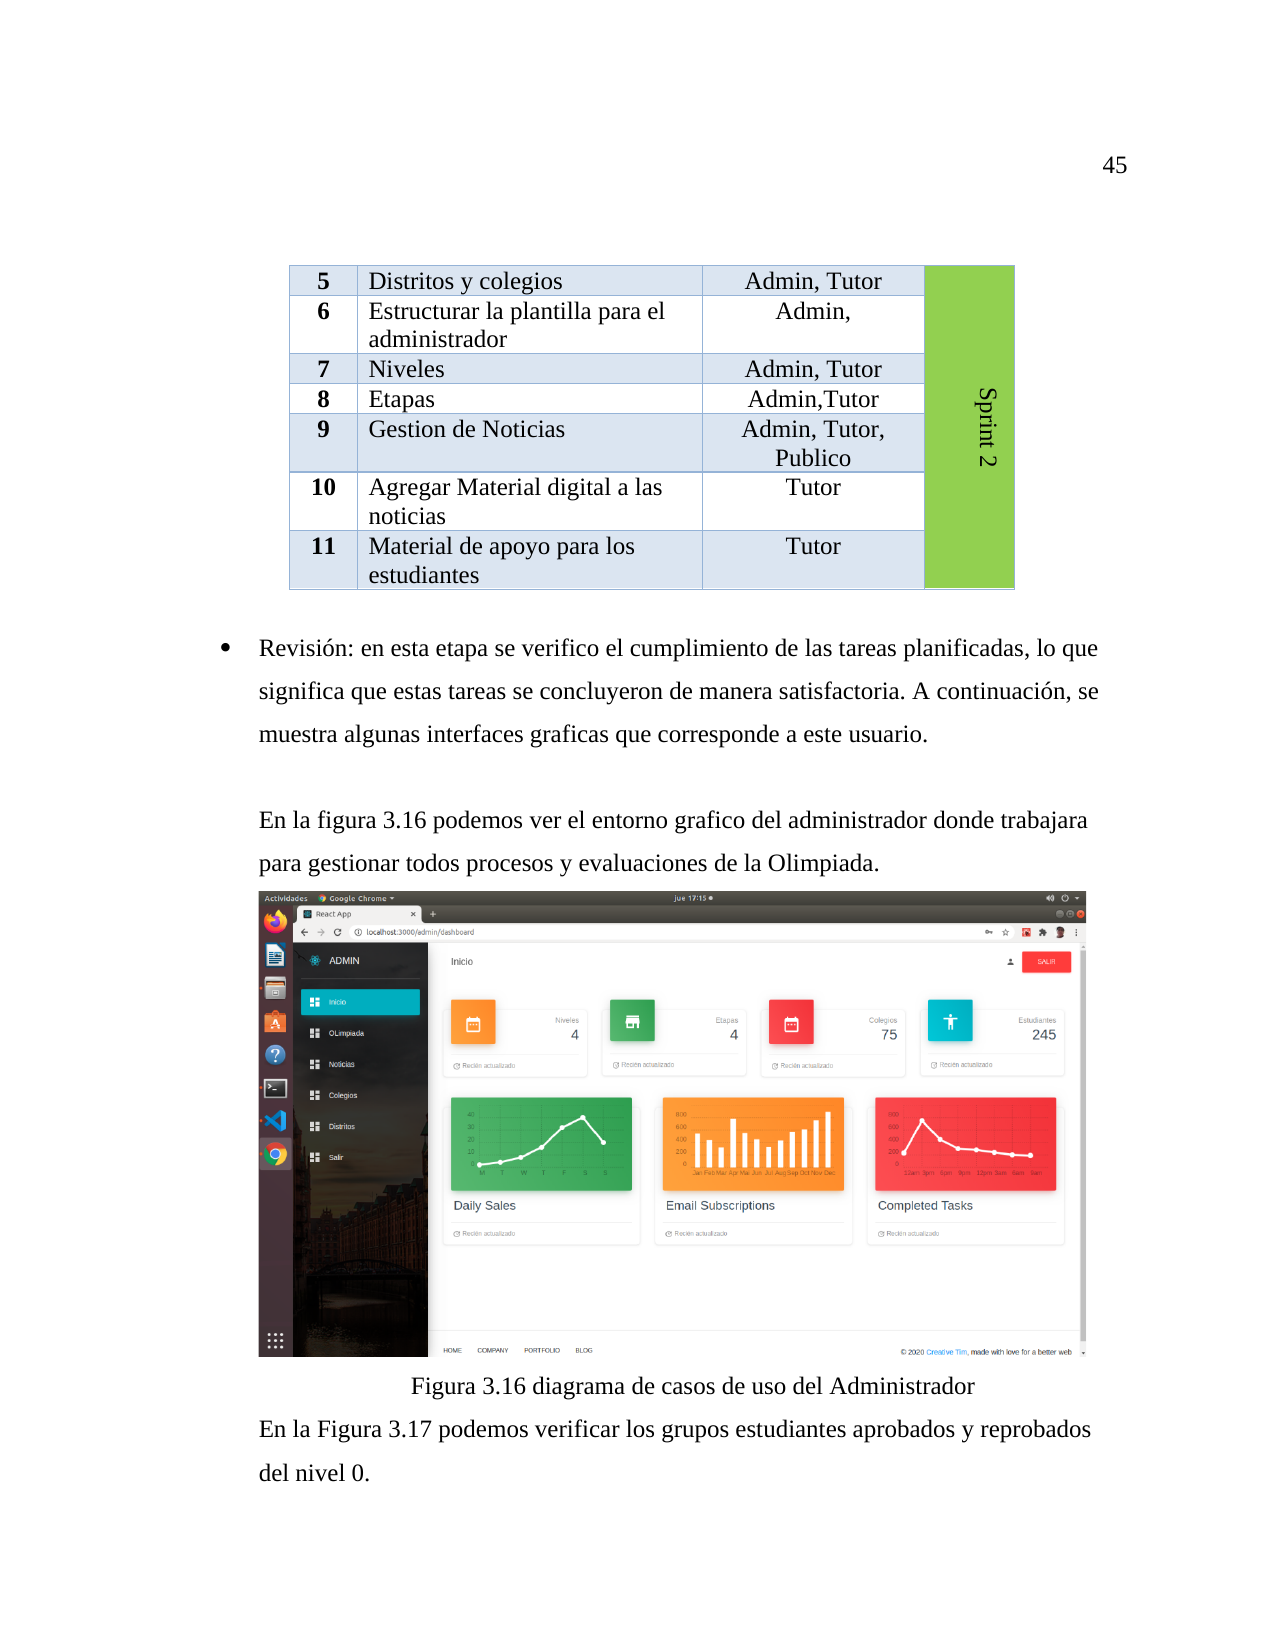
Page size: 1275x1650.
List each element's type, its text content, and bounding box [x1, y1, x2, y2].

table_cell Admin, [703, 296, 924, 353]
list En la Figura 3.17 podemos verificar los grupos estudiantes aprobados y reprobados del nivel 0. [258, 1414, 1127, 1486]
table_cell Tutor [703, 531, 924, 588]
table_cell Estructurar la plantilla para el administrador [358, 296, 702, 353]
table_cell Admin,Tutor [703, 384, 924, 413]
list Figura 3.16 diagrama de casos de uso del Administrador [258, 1371, 1127, 1400]
table_cell Niveles [358, 354, 702, 383]
table_cell 10 [290, 473, 357, 530]
table_cell Admin, Tutor [703, 354, 924, 383]
table_cell Gestion de Noticias [358, 414, 702, 471]
table_cell Tutor [703, 473, 924, 530]
list En la figura 3.16 podemos ver el entorno grafico del administrador donde trabajara para gestionar todos procesos y evaluaciones de la Olimpiada. [258, 805, 1127, 877]
table_cell Distritos y colegios [358, 266, 702, 295]
table_cell 7 [290, 354, 357, 383]
table_cell Etapas [358, 384, 702, 413]
table_cell Admin, Tutor, Publico [703, 414, 924, 471]
table_cell Agregar Material digital a las noticias [358, 473, 702, 530]
table_cell Material de apoyo para los estudiantes [358, 531, 702, 588]
table_cell 11 [290, 531, 357, 588]
table_cell 9 [290, 414, 357, 471]
table_cell Admin, Tutor [703, 266, 924, 295]
picture [258, 891, 1087, 1357]
table_cell 6 [290, 296, 357, 353]
table_cell 5 [290, 266, 357, 295]
table_cell 8 [290, 384, 357, 413]
table_cell Sprint 2 [925, 266, 1014, 588]
list Revisión: en esta etapa se verifico el cumplimiento de las tareas planificadas, lo que significa que estas tareas se concluyeron de manera satisfactoria. A continuación, se muestra algunas interfaces graficas que corresponde a este usuario. [221, 633, 1127, 748]
